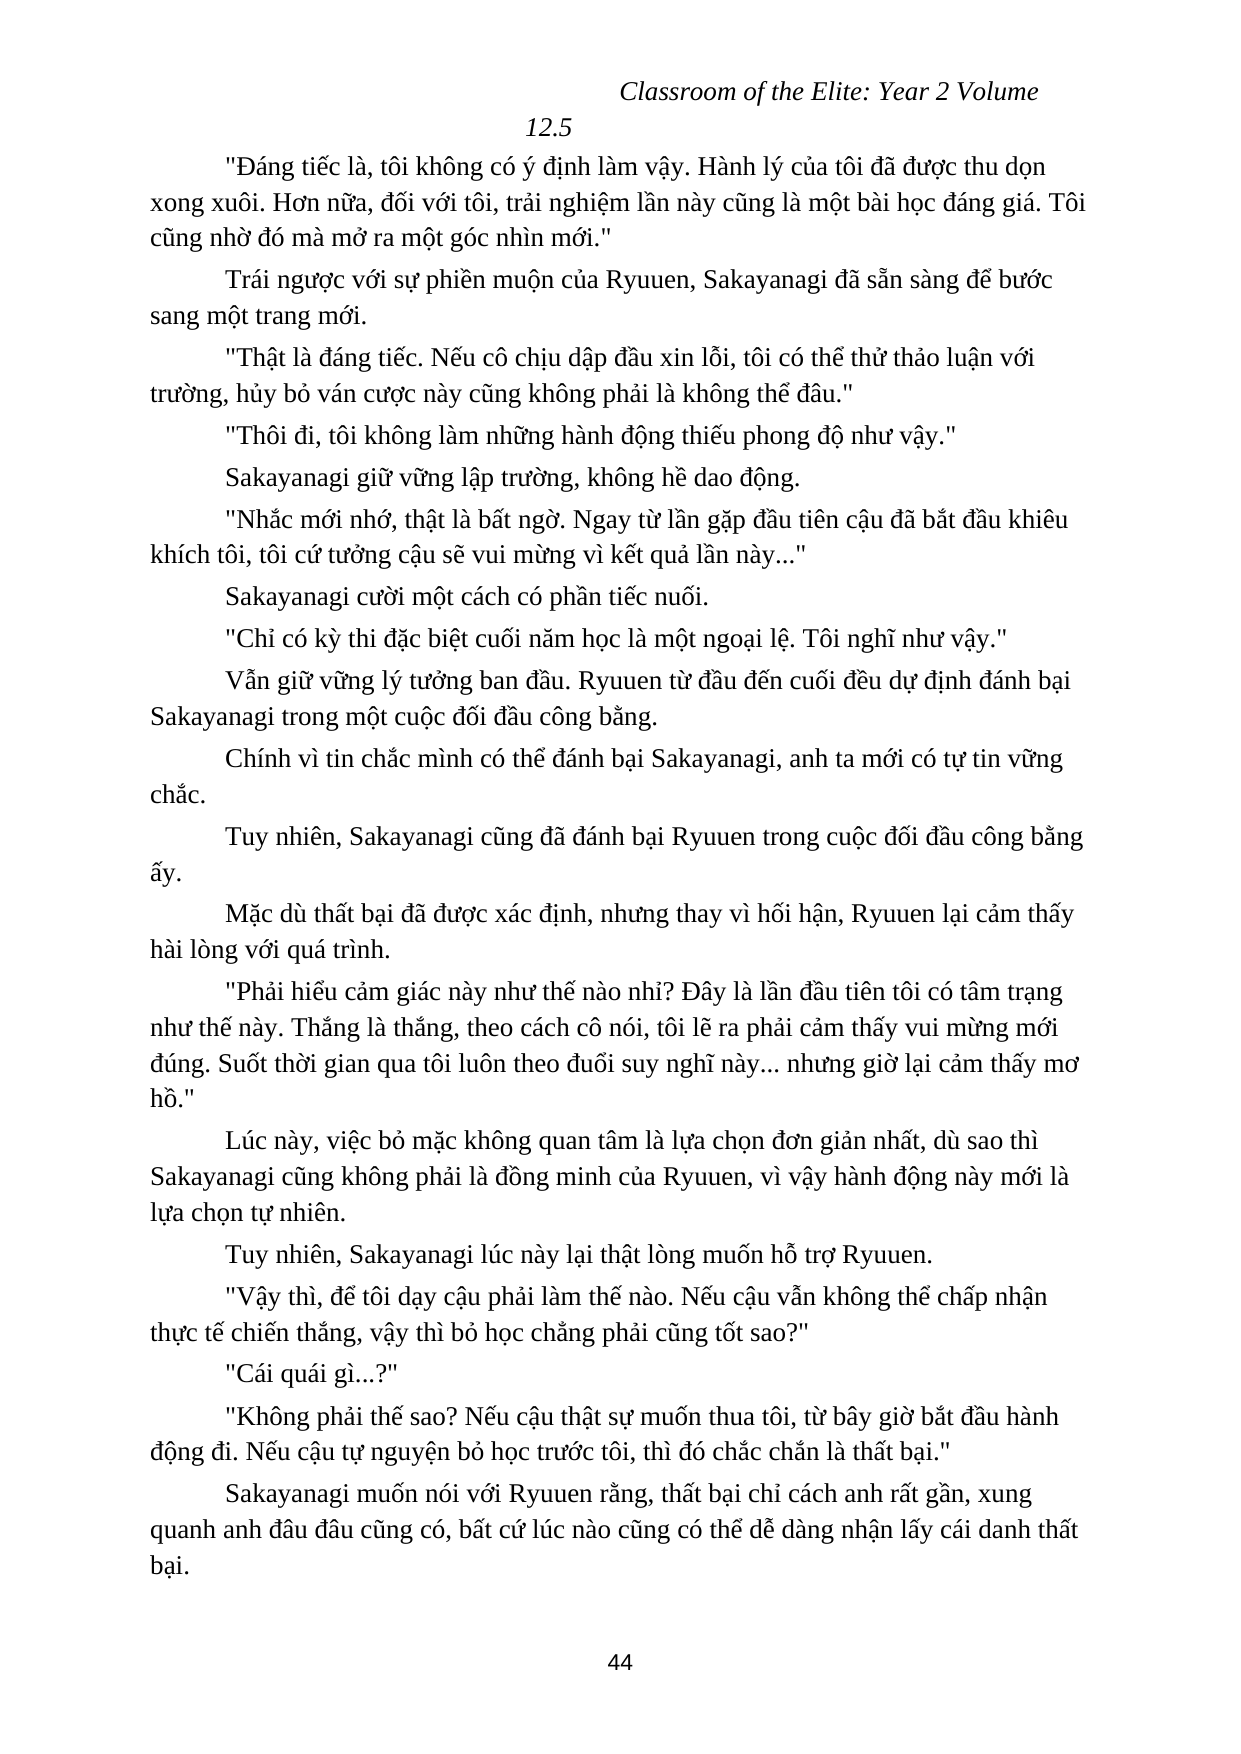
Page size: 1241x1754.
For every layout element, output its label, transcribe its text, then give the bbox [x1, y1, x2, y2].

text Sakayanagi cười một cách có phần tiếc nuối. [150, 581, 1090, 612]
text "Đáng tiếc là, tôi không có ý định làm vậy. Hành lý của tôi đã được thu dọn xong xuôi. Hơn nữa, đối với tôi, trải nghiệm lần này cũng là một bài học đáng giá. Tôi cũng nhờ đó mà mở ra một góc nhìn mới." [150, 150, 1090, 253]
text "Vậy thì, để tôi dạy cậu phải làm thế nào. Nếu cậu vẫn không thể chấp nhận thực tế chiến thắng, vậy thì bỏ học chẳng phải cũng tốt sao?" [150, 1280, 1090, 1347]
text "Nhắc mới nhớ, thật là bất ngờ. Ngay từ lần gặp đầu tiên cậu đã bắt đầu khiêu khích tôi, tôi cứ tưởng cậu sẽ vui mừng vì kết quả lần này..." [150, 503, 1090, 570]
text Lúc này, việc bỏ mặc không quan tâm là lựa chọn đơn giản nhất, dù sao thì Sakayanagi cũng không phải là đồng minh của Ryuuen, vì vậy hành động này mới là lựa chọn tự nhiên. [150, 1124, 1090, 1227]
text "Thôi đi, tôi không làm những hành động thiếu phong độ như vậy." [150, 419, 1090, 450]
text Sakayanagi muốn nói với Ryuuen rằng, thất bại chỉ cách anh rất gần, xung quanh anh đâu đâu cũng có, bất cứ lúc nào cũng có thể dễ dàng nhận lấy cái danh thất bại. [150, 1477, 1090, 1580]
text "Chỉ có kỳ thi đặc biệt cuối năm học là một ngoại lệ. Tôi nghĩ như vậy." [150, 622, 1090, 654]
text Tuy nhiên, Sakayanagi lúc này lại thật lòng muốn hỗ trợ Ryuuen. [150, 1238, 1090, 1269]
text Chính vì tin chắc mình có thể đánh bại Sakayanagi, anh ta mới có tự tin vững chắc. [150, 742, 1090, 809]
text Sakayanagi giữ vững lập trường, không hề dao động. [150, 461, 1090, 492]
text "Cái quái gì...?" [150, 1358, 1090, 1389]
text "Thật là đáng tiếc. Nếu cô chịu dập đầu xin lỗi, tôi có thể thử thảo luận với trường, hủy bỏ ván cược này cũng không phải là không thể đâu." [150, 341, 1090, 408]
text "Không phải thế sao? Nếu cậu thật sự muốn thua tôi, từ bây giờ bắt đầu hành động đi. Nếu cậu tự nguyện bỏ học trước tôi, thì đó chắc chắn là thất bại." [150, 1399, 1090, 1466]
text Trái ngược với sự phiền muộn của Ryuuen, Sakayanagi đã sẵn sàng để bước sang một trang mới. [150, 263, 1090, 330]
text Tuy nhiên, Sakayanagi cũng đã đánh bại Ryuuen trong cuộc đối đầu công bằng ấy. [150, 820, 1090, 887]
text Vẫn giữ vững lý tưởng ban đầu. Ryuuen từ đầu đến cuối đều dự định đánh bại Sakayanagi trong một cuộc đối đầu công bằng. [150, 664, 1090, 731]
text Mặc dù thất bại đã được xác định, nhưng thay vì hối hận, Ryuuen lại cảm thấy hài lòng với quá trình. [150, 898, 1090, 964]
text "Phải hiểu cảm giác này như thế nào nhỉ? Đây là lần đầu tiên tôi có tâm trạng như thế này. Thắng là thắng, theo cách cô nói, tôi lẽ ra phải cảm thấy vui mừng mới đúng. Suốt thời gian qua tôi luôn theo đuổi suy nghĩ này... nhưng giờ lại cảm thấy mơ hồ." [150, 975, 1090, 1114]
